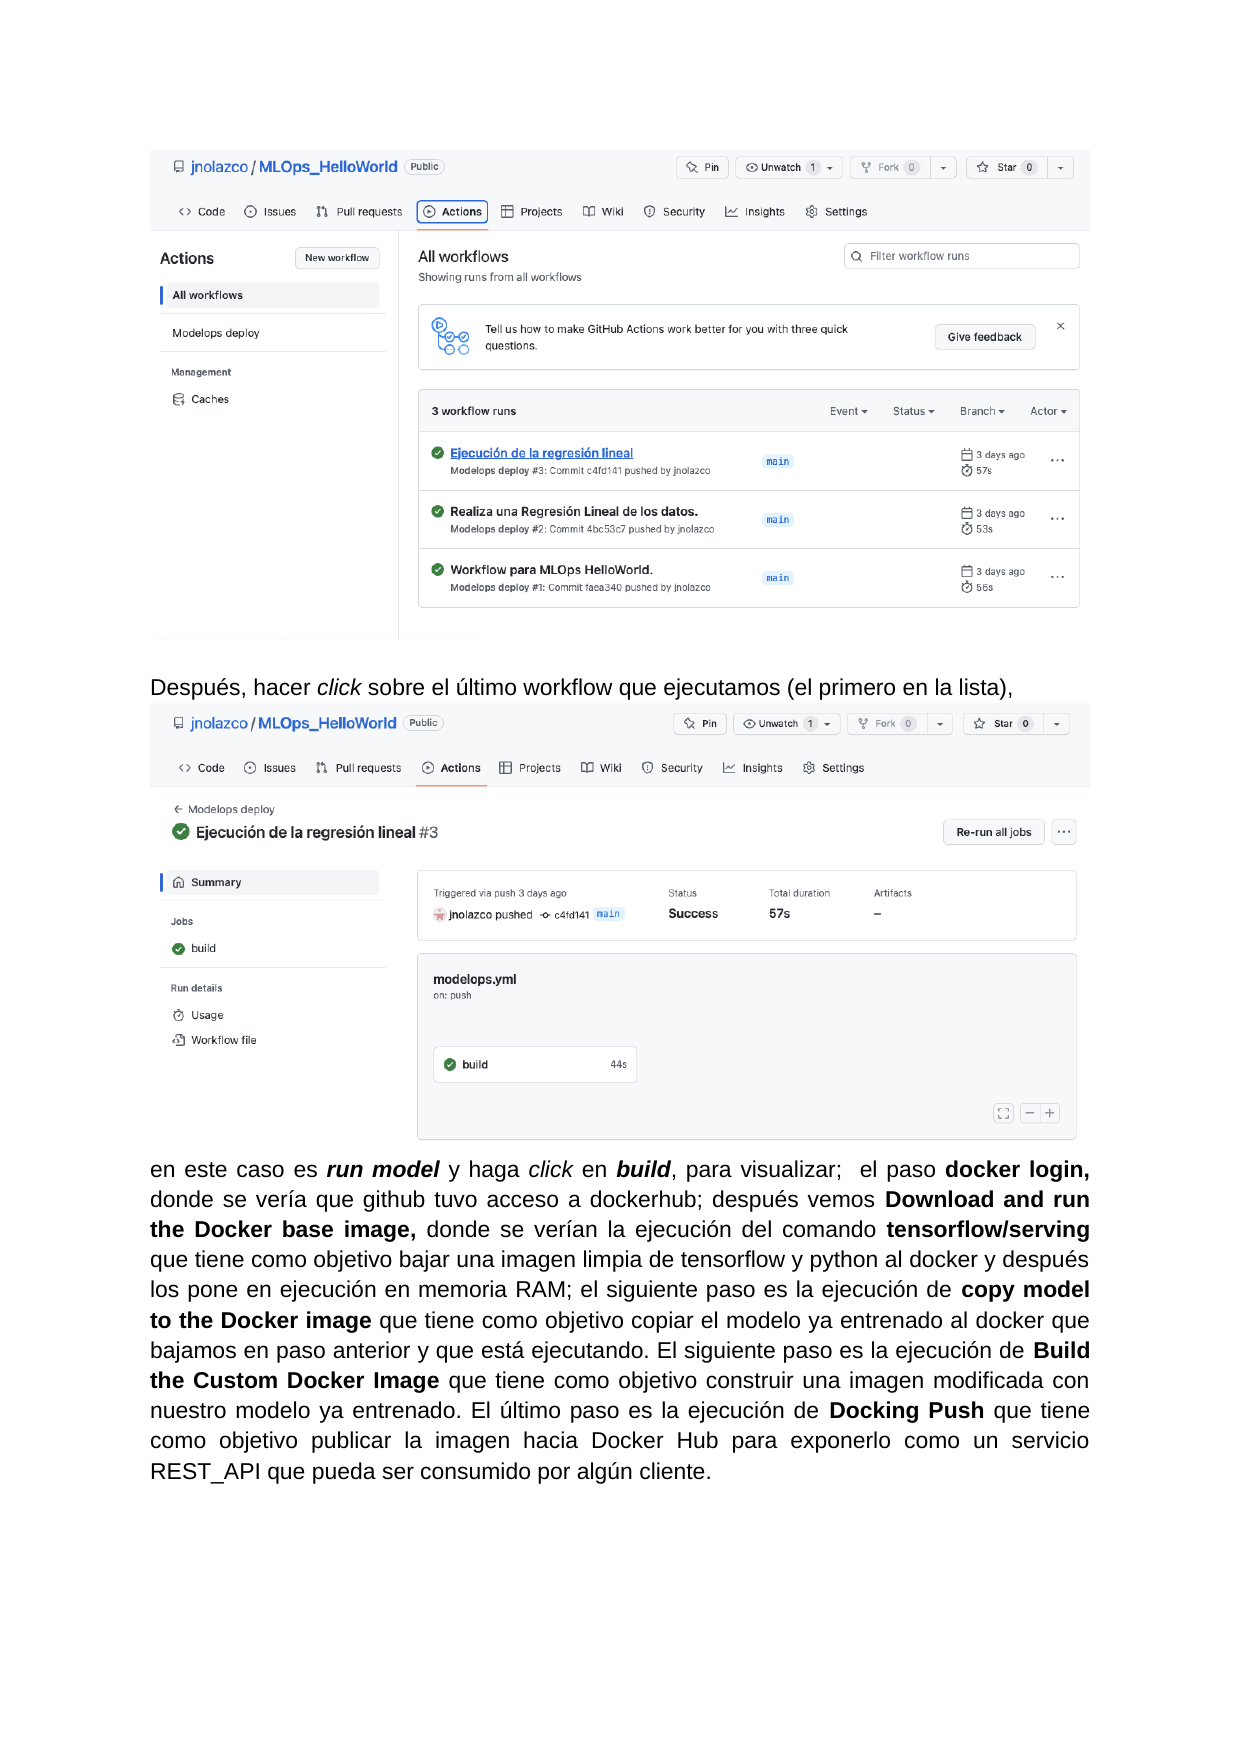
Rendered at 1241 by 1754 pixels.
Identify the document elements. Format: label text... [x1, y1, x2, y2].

picture [150, 703, 1091, 1152]
picture [150, 150, 1091, 640]
text en este caso es run model y haga click en build, para visualizar; el paso docker login, donde se vería que github tuvo acceso a dockerhub; después vemos Download and run the Docker base image, donde se verían la ejecución del comando tensorflow/serving que tiene como objetivo bajar una imagen limpia de tensorflow y python al docker y después los pone en ejecución en memoria RAM; el siguiente paso es la ejecución de copy model to the Docker image que tiene como objetivo copiar el modelo ya entrenado al docker que bajamos en paso anterior y que está ejecutando. El siguiente paso es la ejecución de Build the Custom Docker Image que tiene como objetivo construir una imagen modificada con nuestro modelo ya entrenado. El último paso es la ejecución de Docking Push que tiene como objetivo publicar la imagen hacia Docker Hub para exponerlo como un servicio REST_API que pueda ser consumido por algún cliente. [150, 1156, 1090, 1484]
text Después, hacer click sobre el último workflow que ejecutamos (el primero en la lista), [150, 674, 1090, 700]
